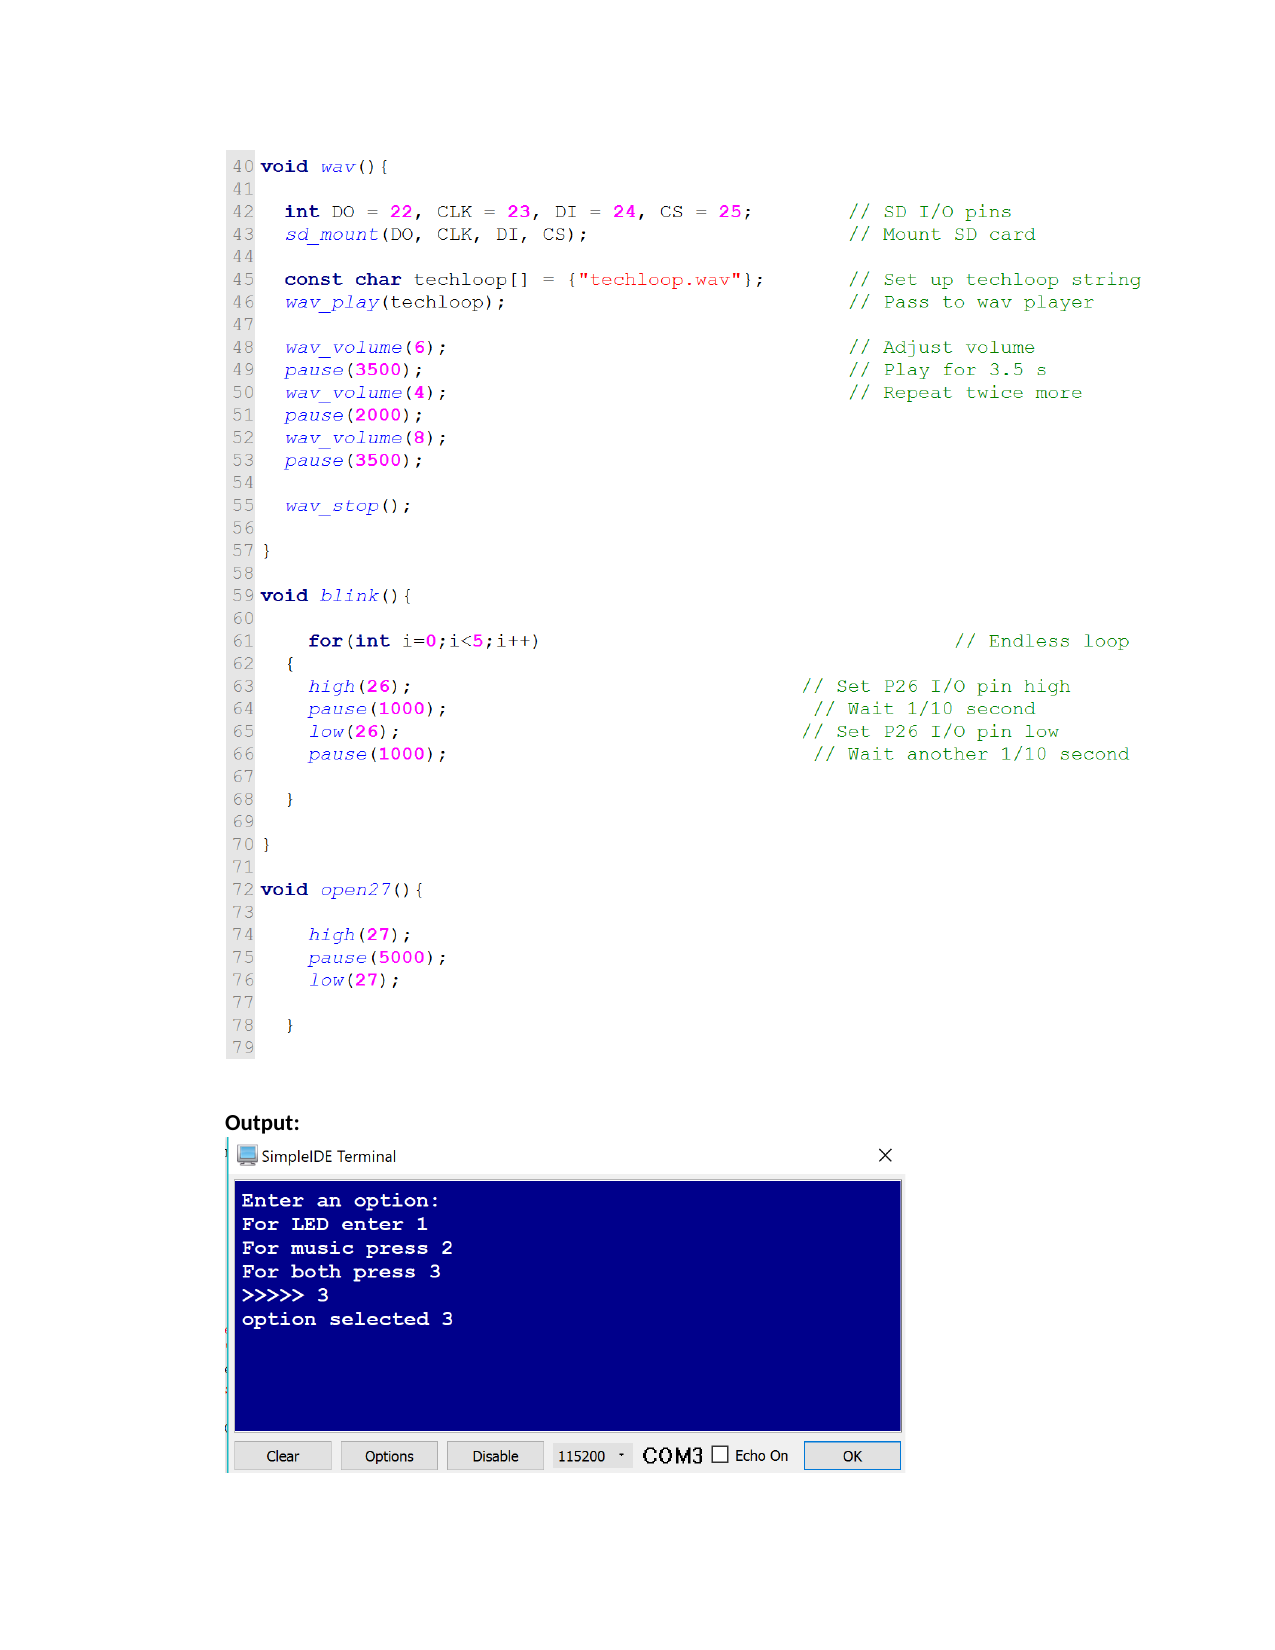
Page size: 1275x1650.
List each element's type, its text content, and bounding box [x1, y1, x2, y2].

picture [225, 1137, 906, 1473]
picture [225, 150, 1200, 1059]
